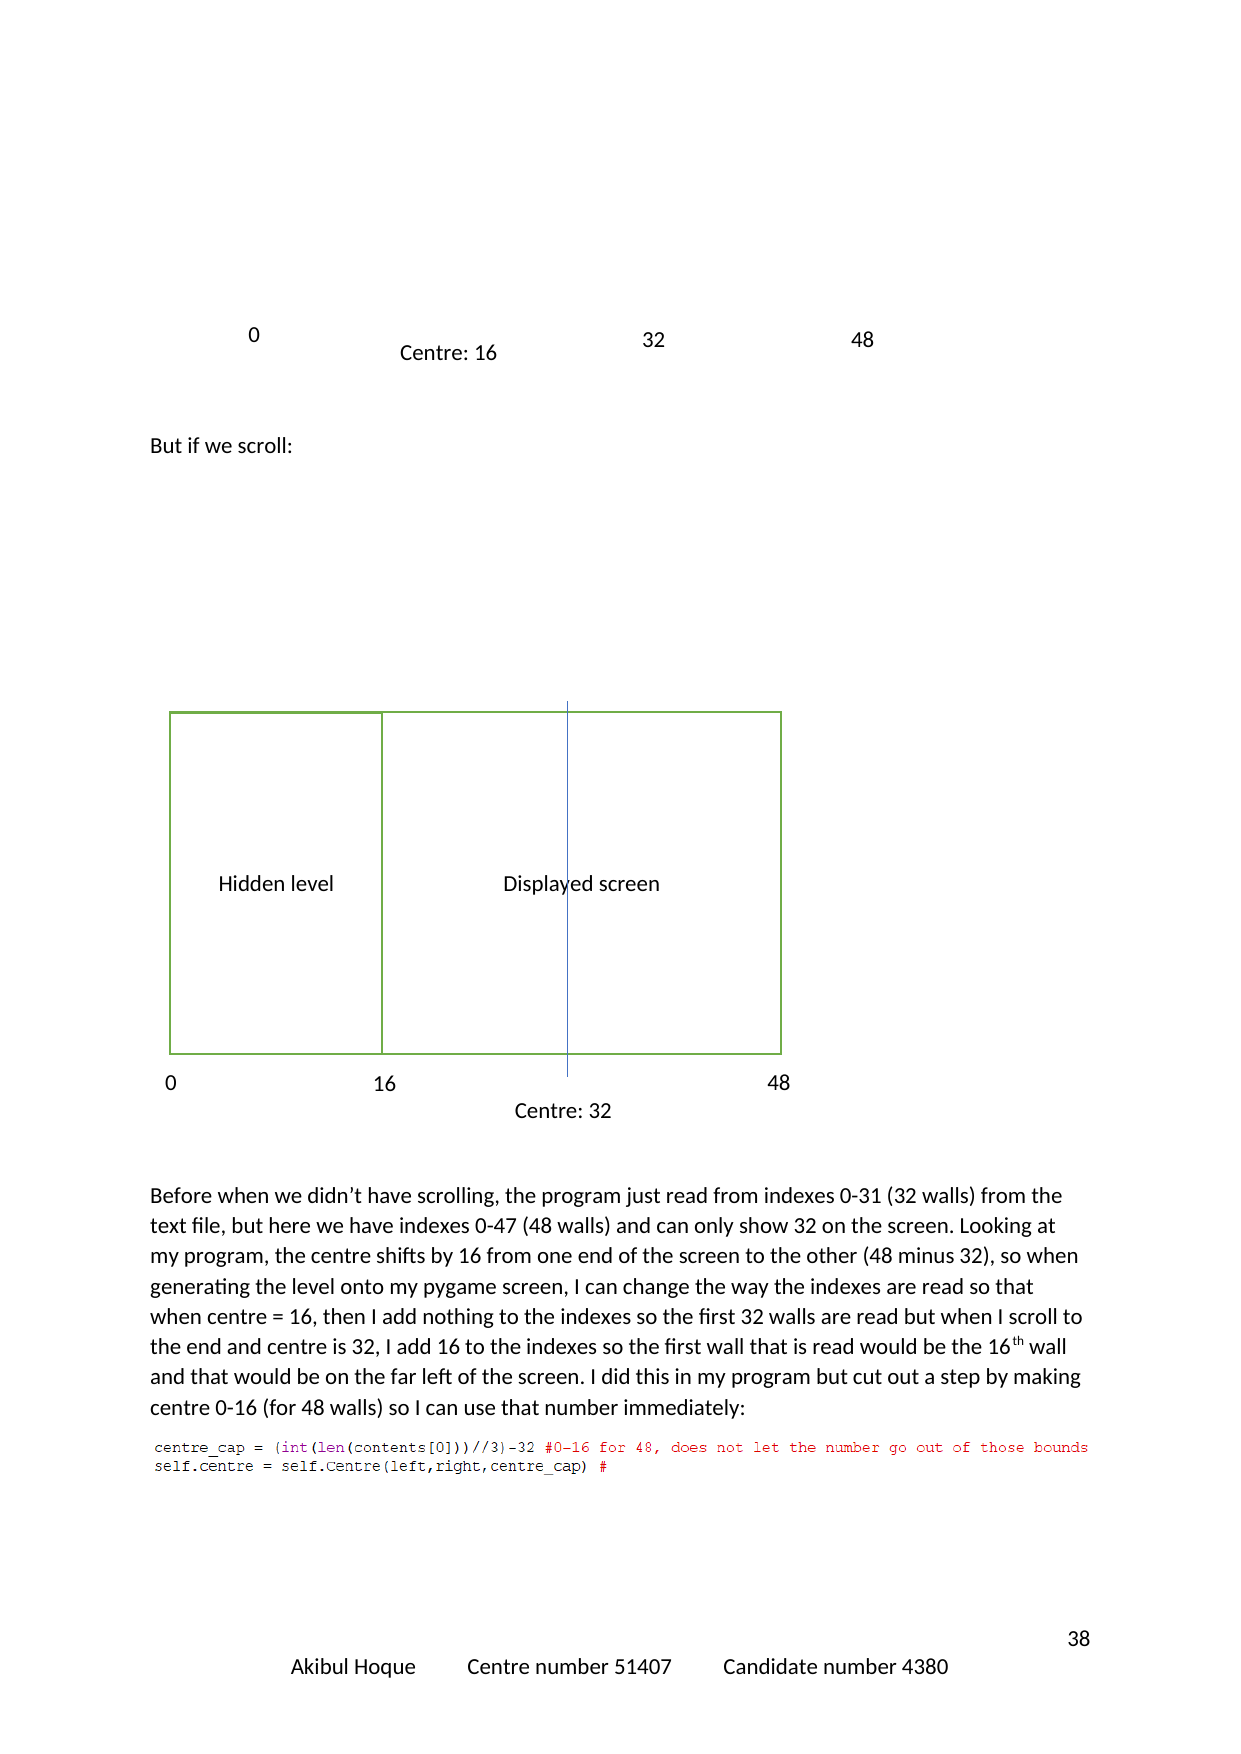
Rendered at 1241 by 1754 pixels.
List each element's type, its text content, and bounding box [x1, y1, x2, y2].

text Before when we didn’t have scrolling, the program just read from indexes 0-31 (32 walls) from the text file, but here we have indexes 0-47 (48 walls) and can only show 32 on the screen. Looking at my program, the centre shifts by 16 from one end of the screen to the other (48 minus 32), so when generating the level onto my pygame screen, I can change the way the indexes are read so that when centre = 16, then I add nothing to the indexes so the first 32 walls are read but when I scroll to the end and centre is 32, I add 16 to the indexes so the first wall that is read would be the 16th wall and that would be on the far left of the screen. I did this in my program but cut out a step by making centre 0-16 (for 48 walls) so I can use that number immediately: [150, 1181, 1090, 1421]
text But if we scroll: [150, 431, 1090, 459]
